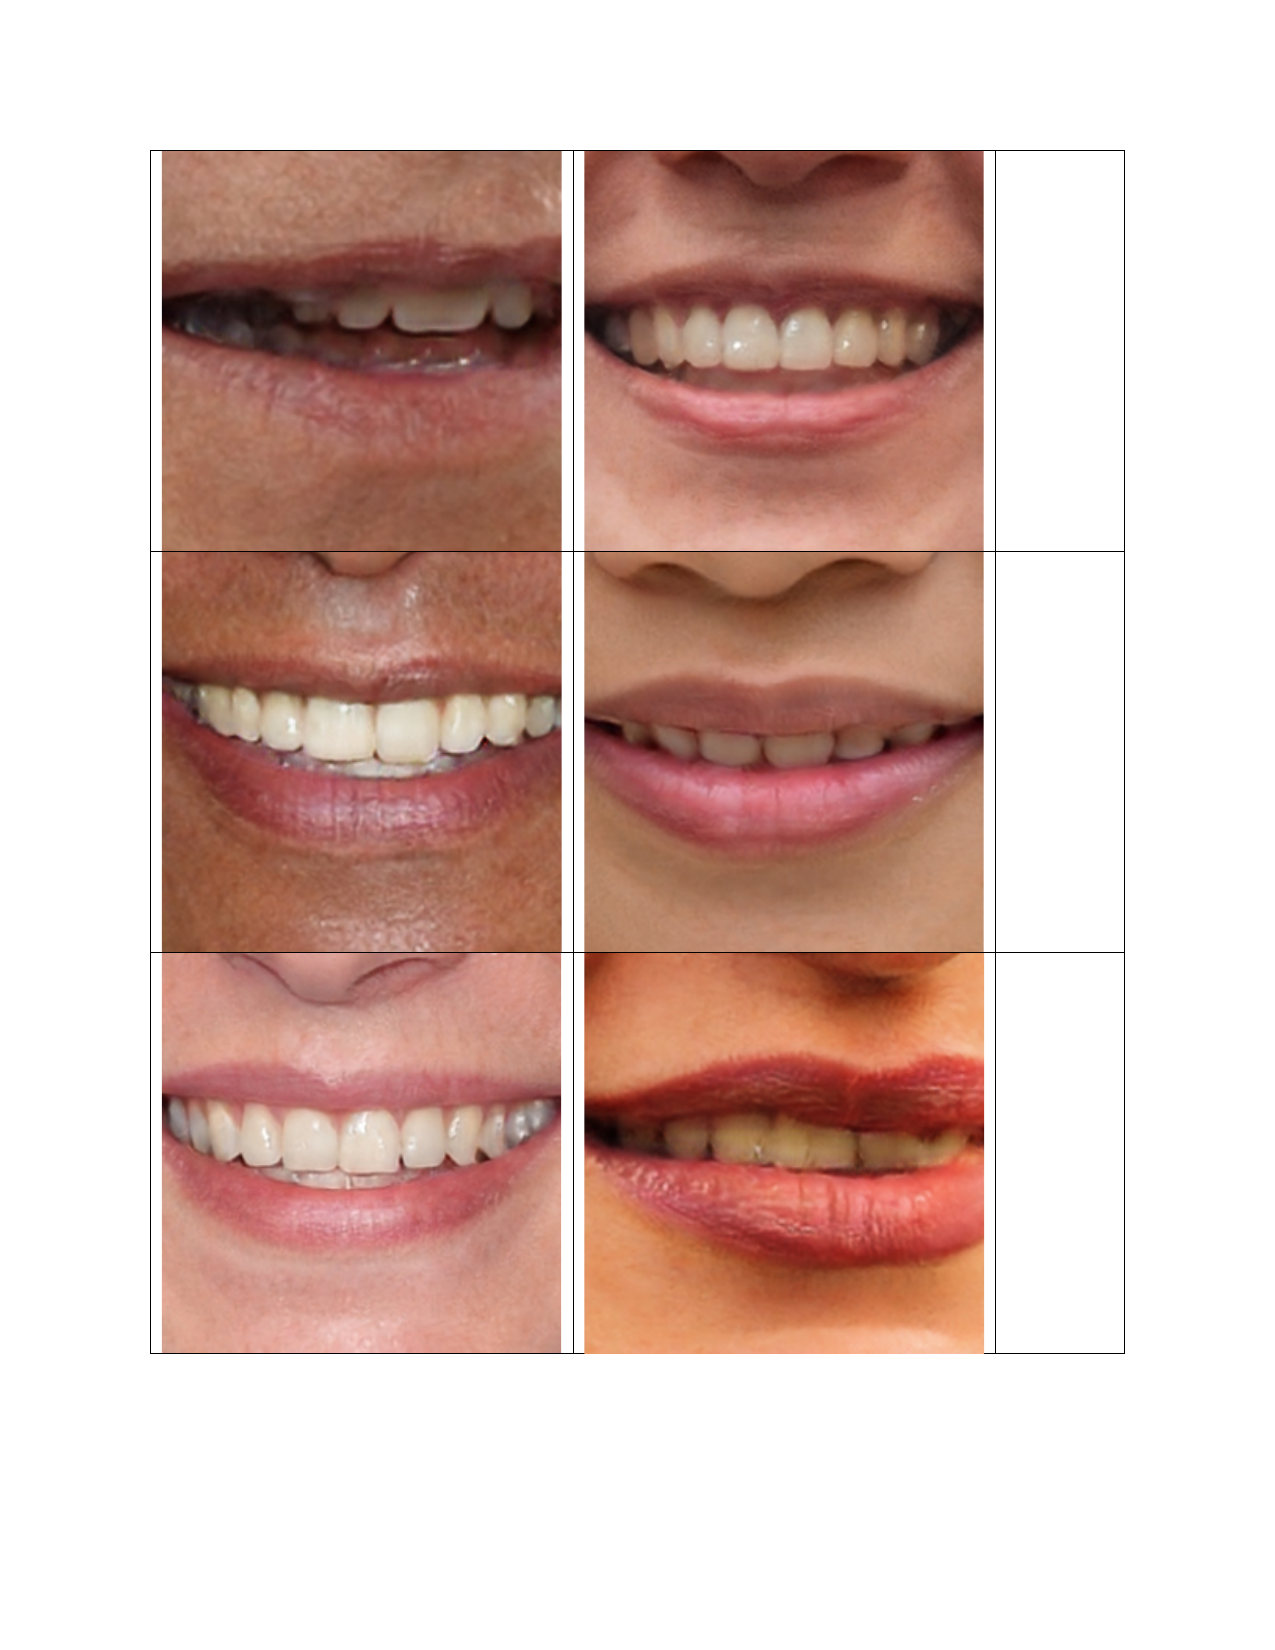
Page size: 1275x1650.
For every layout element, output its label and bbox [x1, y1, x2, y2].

table_cell [574, 151, 584, 551]
table_cell [151, 151, 161, 551]
picture [161, 552, 562, 952]
table_cell [562, 151, 573, 551]
table_cell [996, 151, 1124, 551]
table_cell [996, 552, 1124, 952]
table_cell [151, 552, 161, 952]
picture [161, 953, 562, 1353]
table_cell [574, 552, 584, 952]
picture [584, 552, 984, 952]
table_cell [562, 953, 573, 1353]
picture [584, 953, 985, 1354]
table_cell [574, 953, 584, 1353]
picture [161, 151, 562, 551]
picture [584, 151, 984, 551]
table_cell [985, 953, 995, 1353]
table_cell [984, 151, 995, 551]
table_cell [151, 953, 161, 1353]
table_cell [562, 552, 573, 952]
table_cell [996, 953, 1124, 1353]
table_cell [984, 552, 995, 952]
